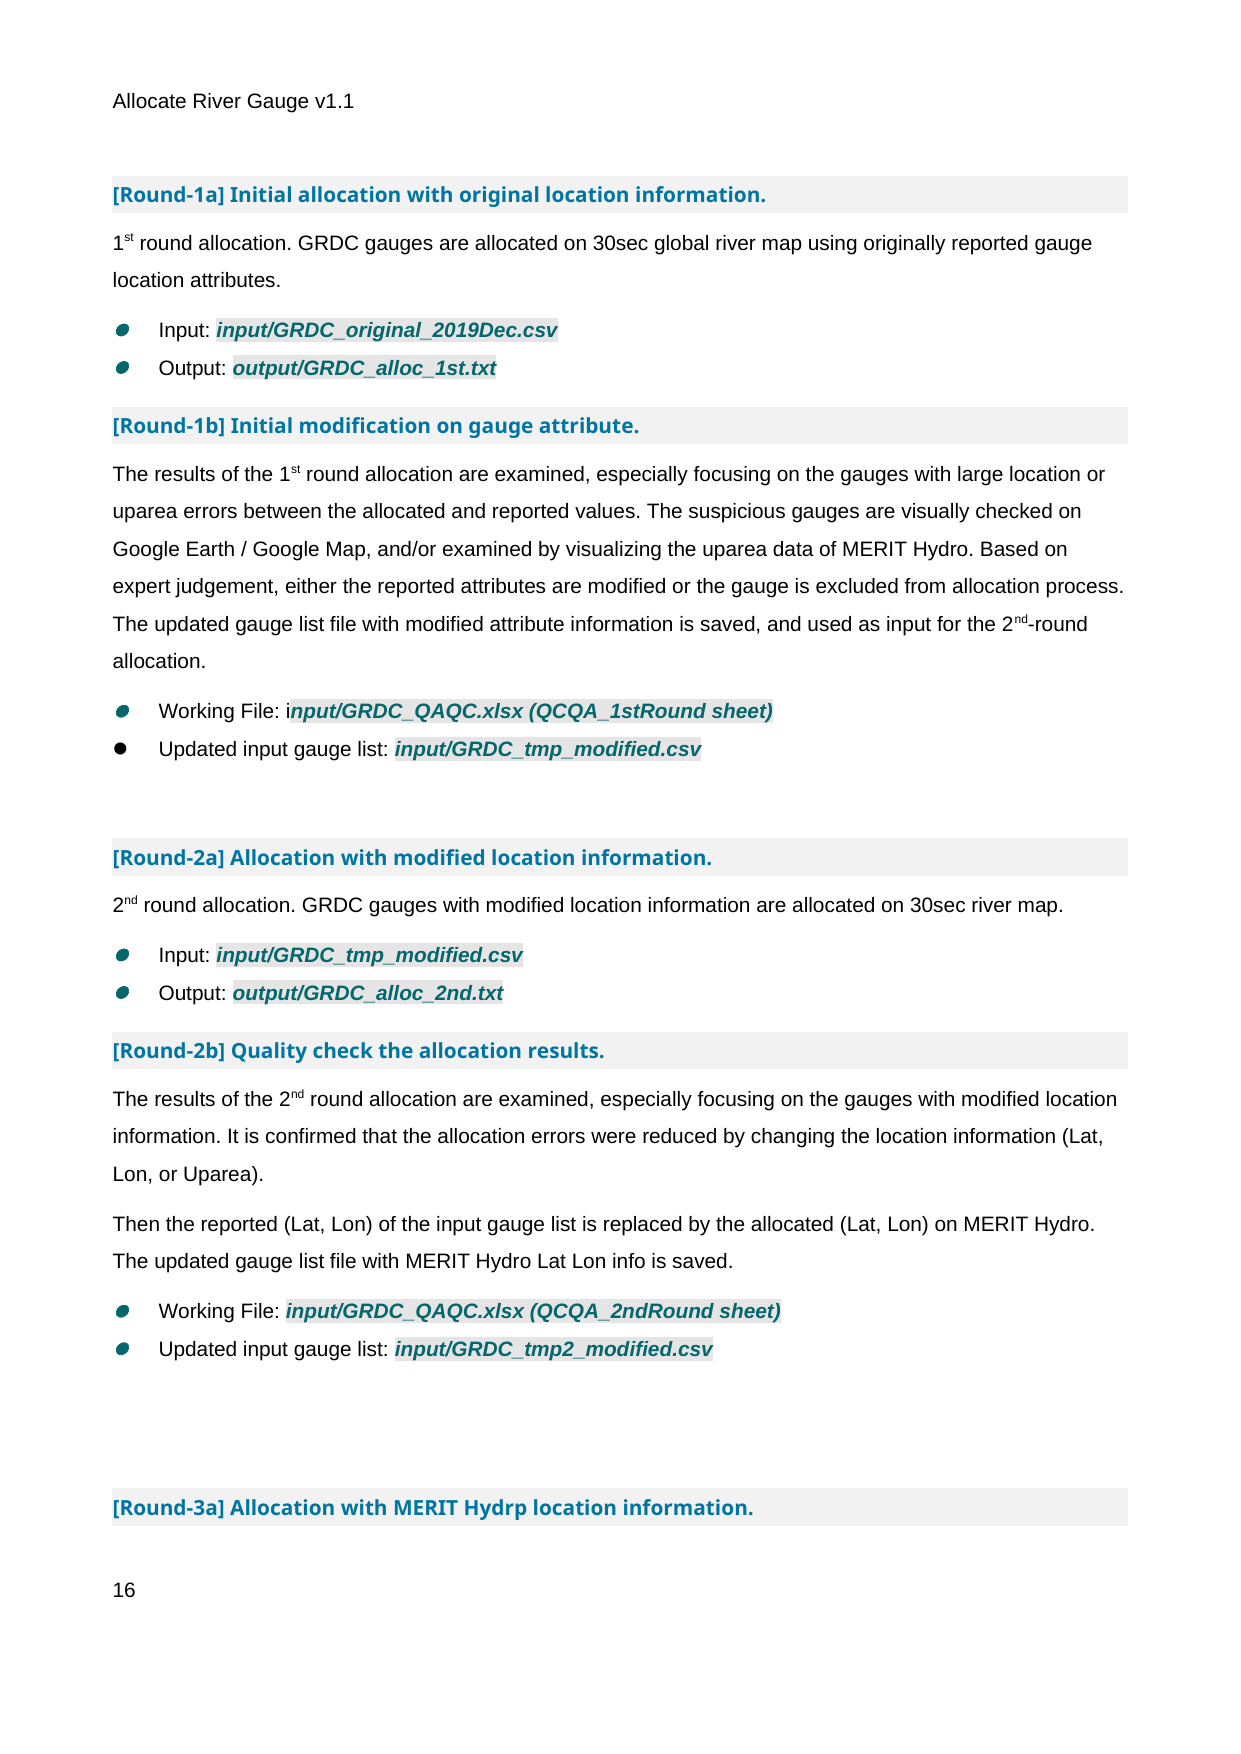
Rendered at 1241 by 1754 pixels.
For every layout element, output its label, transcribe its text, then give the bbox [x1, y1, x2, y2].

subtitle [Round-2a] Allocation with modified location information. [112, 838, 1128, 876]
text The results of the 1st round allocation are examined, especially focusing on the gauges with large location or uparea errors between the allocated and reported values. The suspicious gauges are visually checked on Google Earth / Google Map, and/or examined by visualizing the uparea data of MERIT Hydro. Based on expert judgement, either the reported attributes are modified or the gauge is excluded from allocation process. The updated gauge list file with modified attribute information is saved, and used as input for the 2nd-round allocation. [112, 455, 1128, 680]
list Output: output/GRDC_alloc_1st.txt [112, 349, 1128, 386]
list Working File: input/GRDC_QAQC.xlsx (QCQA_1stRound sheet) [112, 692, 1128, 730]
subtitle [Round-1a] Initial allocation with original location information. [112, 176, 1128, 213]
text The results of the 2nd round allocation are examined, especially focusing on the gauges with modified location information. It is confirmed that the allocation errors were reduced by changing the location information (Lat, Lon, or Uparea). [112, 1080, 1128, 1192]
subtitle [Round-1b] Initial modification on gauge attribute. [112, 407, 1128, 444]
list Input: input/GRDC_original_2019Dec.csv [112, 311, 1128, 349]
list Updated input gauge list: input/GRDC_tmp2_modified.csv [112, 1330, 1128, 1367]
text 2nd round allocation. GRDC gauges with modified location information are allocated on 30sec river map. [112, 886, 1128, 924]
subtitle [Round-3a] Allocation with MERIT Hydrp location information. [112, 1488, 1128, 1526]
list Input: input/GRDC_tmp_modified.csv [112, 936, 1128, 974]
list Output: output/GRDC_alloc_2nd.txt [112, 974, 1128, 1011]
text Then the reported (Lat, Lon) of the input gauge list is replaced by the allocated (Lat, Lon) on MERIT Hydro. The updated gauge list file with MERIT Hydro Lat Lon info is saved. [112, 1205, 1128, 1280]
list Working File: input/GRDC_QAQC.xlsx (QCQA_2ndRound sheet) [112, 1292, 1128, 1330]
list Updated input gauge list: input/GRDC_tmp_modified.csv [112, 730, 1128, 767]
text 1st round allocation. GRDC gauges are allocated on 30sec global river map using originally reported gauge location attributes. [112, 224, 1128, 299]
subtitle [Round-2b] Quality check the allocation results. [112, 1032, 1128, 1069]
